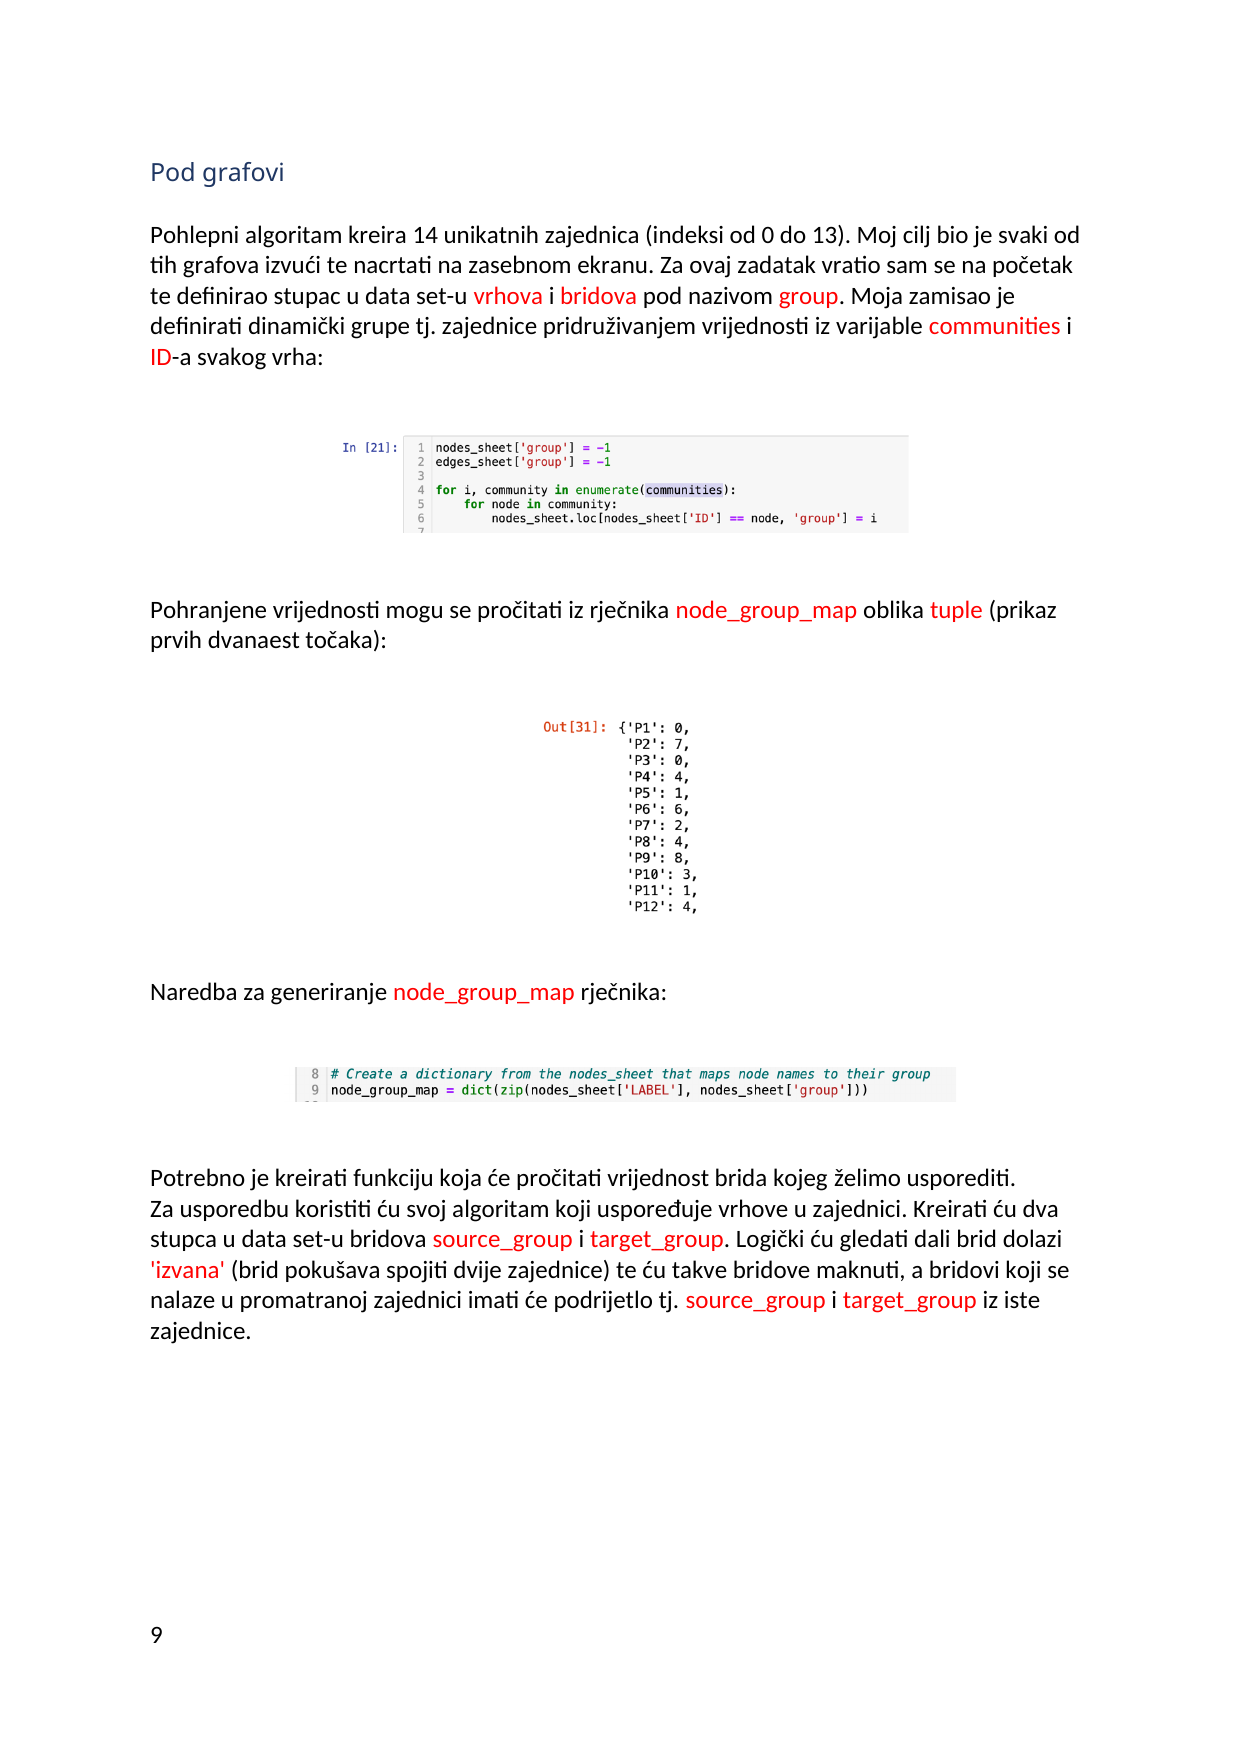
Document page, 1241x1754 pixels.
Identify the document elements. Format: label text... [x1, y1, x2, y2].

picture [535, 716, 705, 915]
text Potrebno je kreirati funkciju koja će pročitati vrijednost brida kojeg želimo usporediti. [150, 1162, 1090, 1193]
text Za usporedbu koristiti ću svoj algoritam koji uspoređuje vrhove u zajednici. Kreirati ću dva stupca u data set-u bridova source_group i target_group. Logički ću gledati dali brid dolazi 'izvana' (brid pokušava spojiti dvije zajednice) te ću takve bridove maknuti, a bridovi koji se nalaze u promatranoj zajednici imati će podrijetlo tj. source_group i target_group iz iste zajednice. [150, 1193, 1090, 1346]
text Naredba za generiranje node_group_map rječnika: [150, 976, 1090, 1007]
picture [331, 432, 909, 533]
subtitle Pod grafovi [150, 154, 1090, 188]
text Pohlepni algoritam kreira 14 unikatnih zajednica (indeksi od 0 do 13). Moj cilj bio je svaki od tih grafova izvući te nacrtati na zasebnom ekranu. Za ovaj zadatak vratio sam se na početak te definirao stupac u data set-u vrhova i bridova pod nazivom group. Moja zamisao je definirati dinamički grupe tj. zajednice pridruživanjem vrijednosti iz varijable communities i ID-a svakog vrha: [150, 219, 1090, 371]
picture [284, 1067, 957, 1102]
text Pohranjene vrijednosti mogu se pročitati iz rječnika node_group_map oblika tuple (prikaz prvih dvanaest točaka): [150, 594, 1090, 655]
